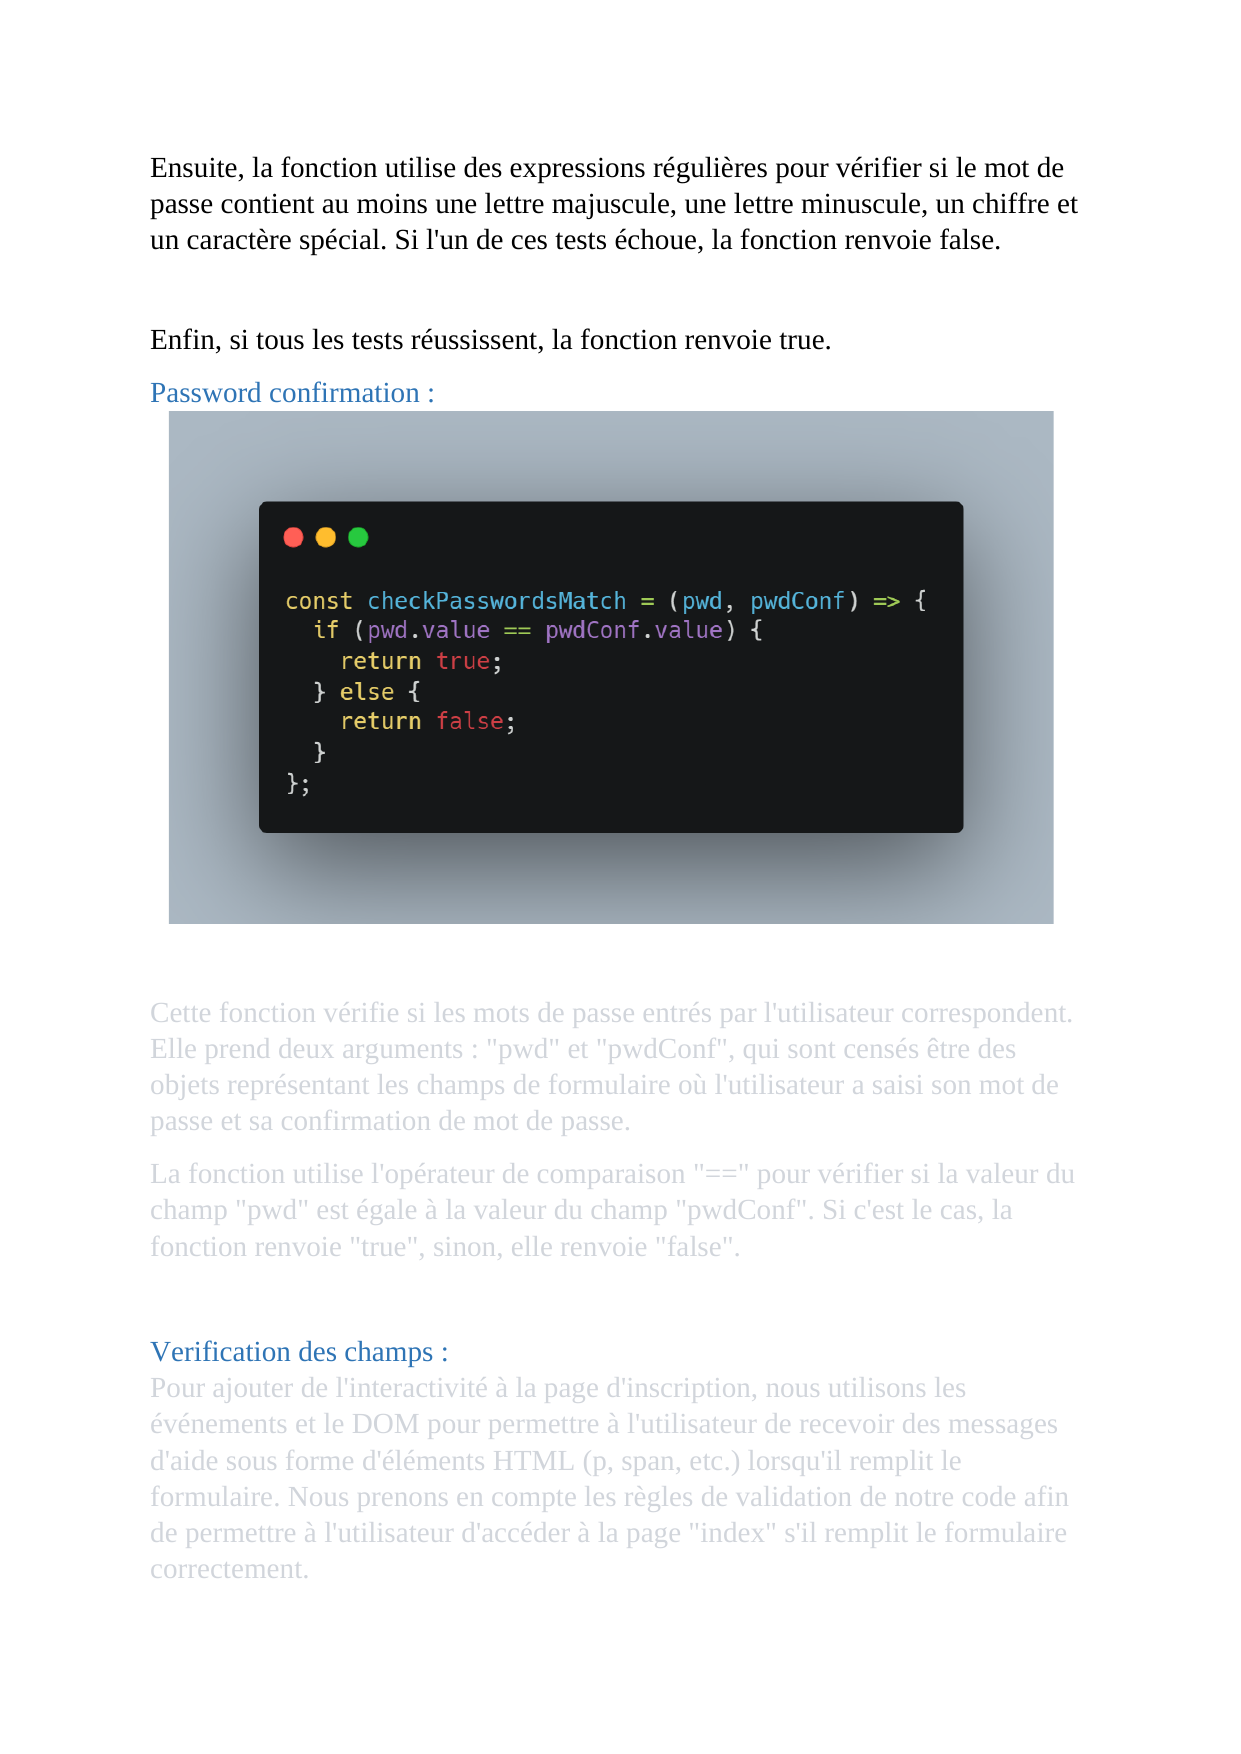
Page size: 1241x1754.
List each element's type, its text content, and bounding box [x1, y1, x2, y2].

text Cette fonction vérifie si les mots de passe entrés par l'utilisateur correspondent. Elle prend deux arguments : "pwd" et "pwdConf", qui sont censés être des objets représentant les champs de formulaire où l'utilisateur a saisi son mot de passe et sa confirmation de mot de passe. [150, 995, 1090, 1137]
subtitle Verification des champs : [150, 1334, 1090, 1368]
subtitle Password confirmation : [150, 375, 1090, 408]
text Enfin, si tous les tests réussissent, la fonction renvoie true. [150, 322, 1090, 356]
text Ensuite, la fonction utilise des expressions régulières pour vérifier si le mot de passe contient au moins une lettre majuscule, une lettre minuscule, un chiffre et un caractère spécial. Si l'un de ces tests échoue, la fonction renvoie false. [150, 150, 1090, 256]
text La fonction utilise l'opérateur de comparaison "==" pour vérifier si la valeur du champ "pwd" est égale à la valeur du champ "pwdConf". Si c'est le cas, la fonction renvoie "true", sinon, elle renvoie "false". [150, 1156, 1090, 1262]
text Pour ajouter de l'interactivité à la page d'inscription, nous utilisons les événements et le DOM pour permettre à l'utilisateur de recevoir des messages d'aide sous forme d'éléments HTML (p, span, etc.) lorsqu'il remplit le formulaire. Nous prenons en compte les règles de validation de notre code afin de permettre à l'utilisateur d'accéder à la page "index" s'il remplit le formulaire correctement. [150, 1370, 1090, 1585]
